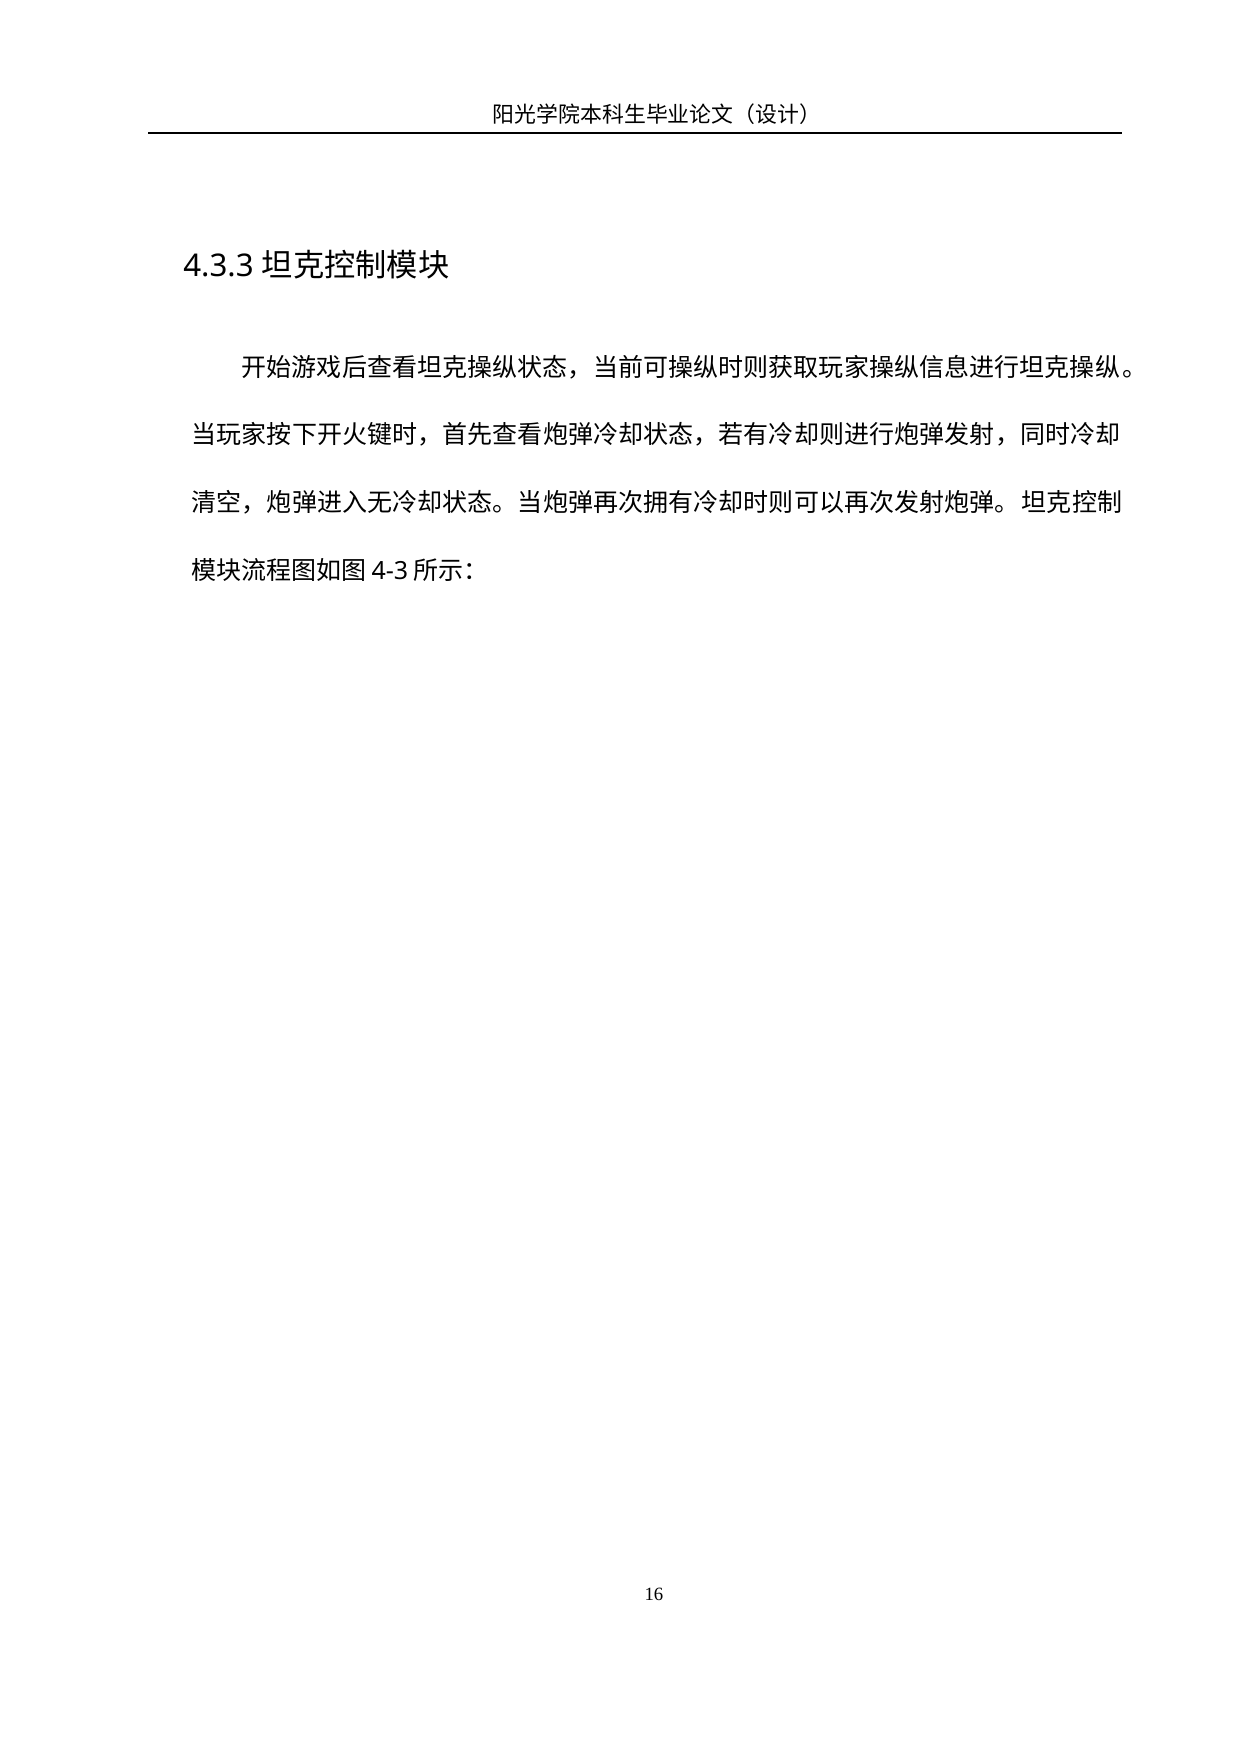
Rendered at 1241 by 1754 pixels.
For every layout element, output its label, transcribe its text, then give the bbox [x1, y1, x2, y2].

subtitle 坦克控制模块 [183, 229, 1122, 297]
list 开始游戏后查看坦克操纵状态，当前可操纵时则获取玩家操纵信息进行坦克操纵。当玩家按下开火键时，首先查看炮弹冷却状态，若有冷却则进行炮弹发射，同时冷却清空，炮弹进入无冷却状态。当炮弹再次拥有冷却时则可以再次发射炮弹。坦克控制模块流程图如图4-3所示： [191, 331, 1122, 603]
